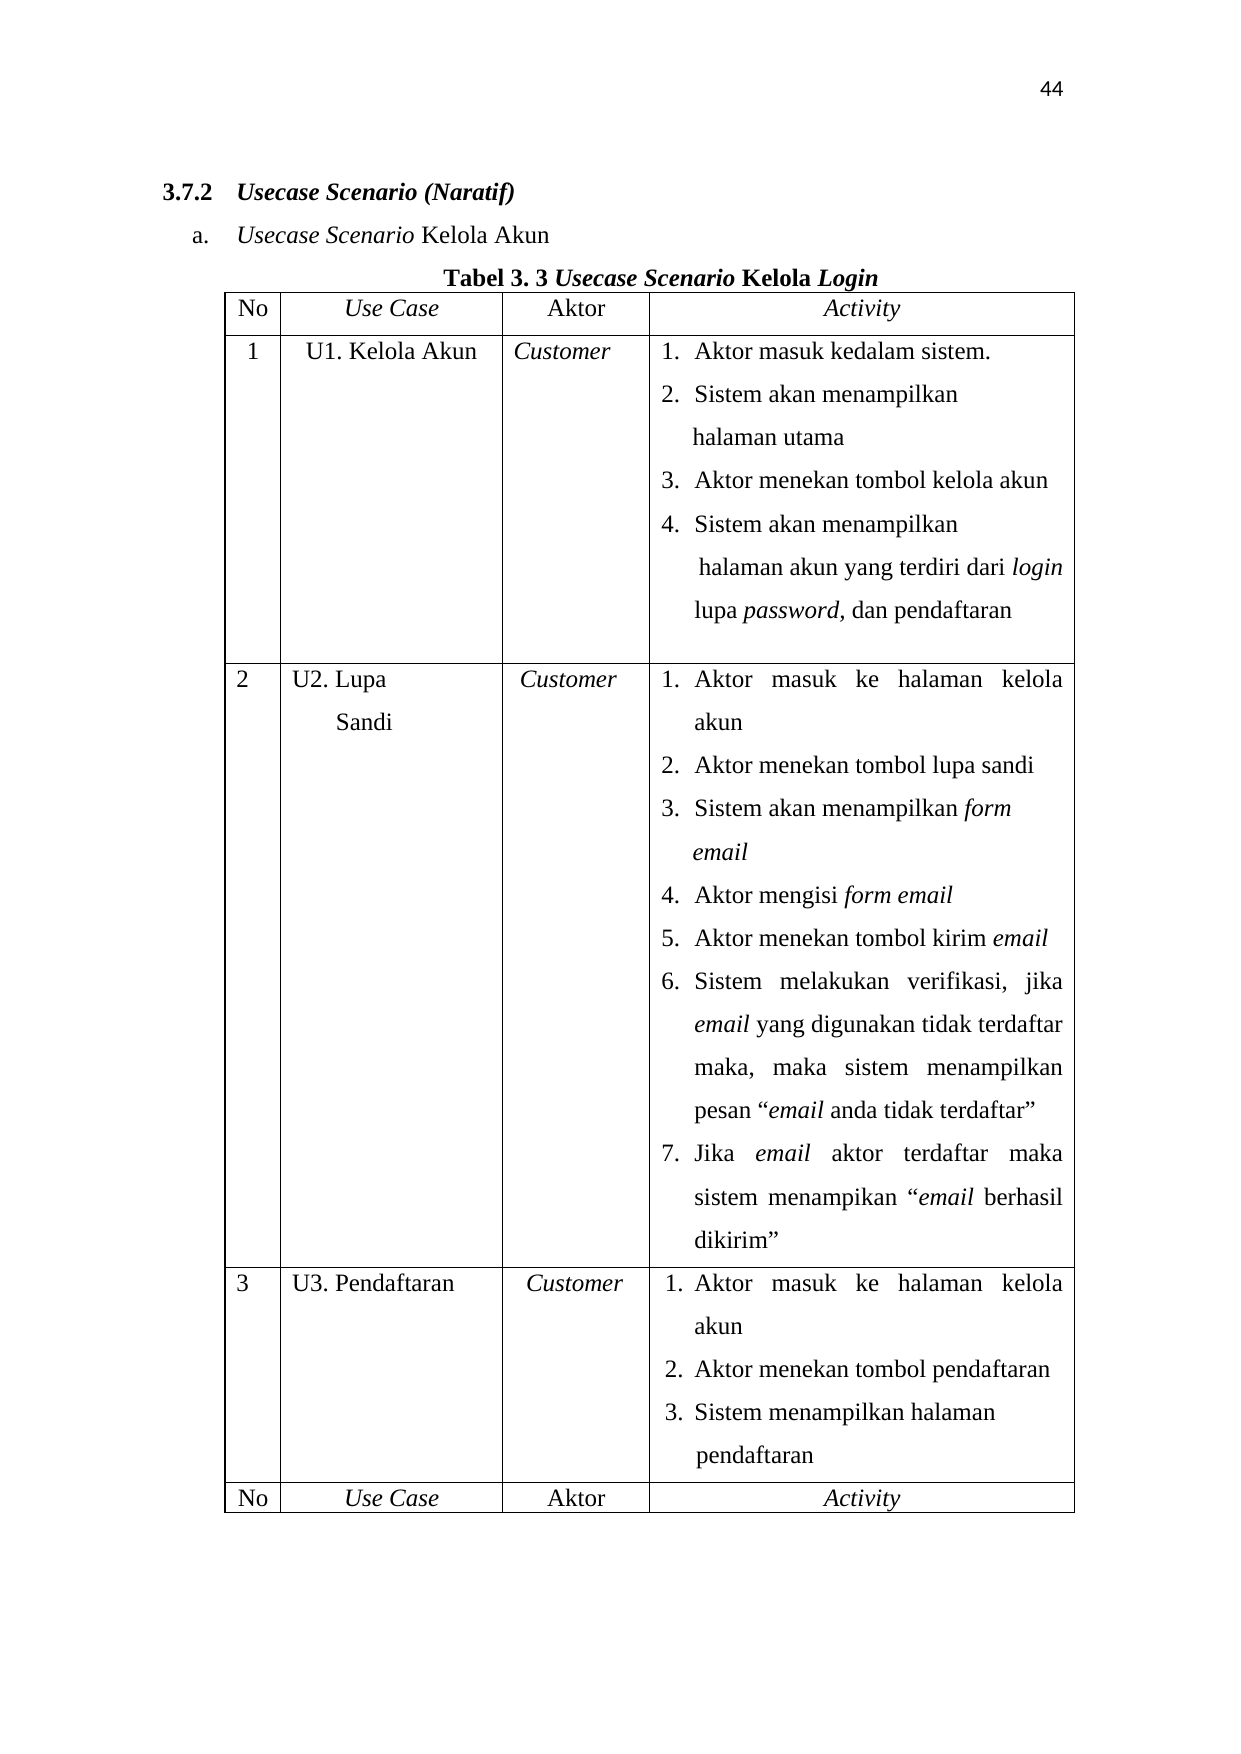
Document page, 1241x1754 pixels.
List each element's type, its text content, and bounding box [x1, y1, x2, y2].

table_cell Activity [650, 1483, 1074, 1512]
subtitle Usecase Scenario (Naratif) [162, 177, 1063, 206]
table_header Aktor [503, 293, 649, 335]
table_cell Customer [503, 1268, 649, 1482]
table_cell Aktor masuk kedalam sistem. Sistem akan menampilkan halaman utama Aktor menekan tombol kelola akun Sistem akan menampilkan halaman akun yang terdiri dari login lupa password, dan pendaftaran [650, 336, 1074, 663]
table_cell No [226, 1483, 280, 1512]
table_cell U1. Kelola Akun [281, 336, 502, 663]
table_header Activity [650, 293, 1074, 335]
table_header No [226, 293, 280, 335]
text Tabel 3. 3 Usecase Scenario Kelola Login [236, 263, 1063, 292]
table_cell Use Case [281, 1483, 502, 1512]
table_cell Aktor [503, 1483, 649, 1512]
table_cell Aktor masuk ke halaman kelola akun Aktor menekan tombol lupa sandi Sistem akan menampilkan form email Aktor mengisi form email Aktor menekan tombol kirim email Sistem melakukan verifikasi, jika email yang digunakan tidak terdaftar maka, maka sistem menampilkan pesan “email anda tidak terdaftar” Jika email aktor terdaftar maka sistem menampikan “email berhasil dikirim” [650, 664, 1074, 1267]
table_cell Aktor masuk ke halaman kelola akun Aktor menekan tombol pendaftaran Sistem menampilkan halaman pendaftaran [650, 1268, 1074, 1482]
table_cell 1 [226, 336, 280, 663]
table_cell Customer [503, 664, 649, 1267]
table_cell U2. Lupa Sandi [281, 664, 502, 1267]
table_cell 2 [226, 664, 280, 1267]
table_cell Customer [503, 336, 649, 663]
table_cell 3 [226, 1268, 280, 1482]
list Usecase Scenario Kelola Akun [192, 220, 1063, 249]
table_header Use Case [281, 293, 502, 335]
table_cell U3. Pendaftaran [281, 1268, 502, 1482]
